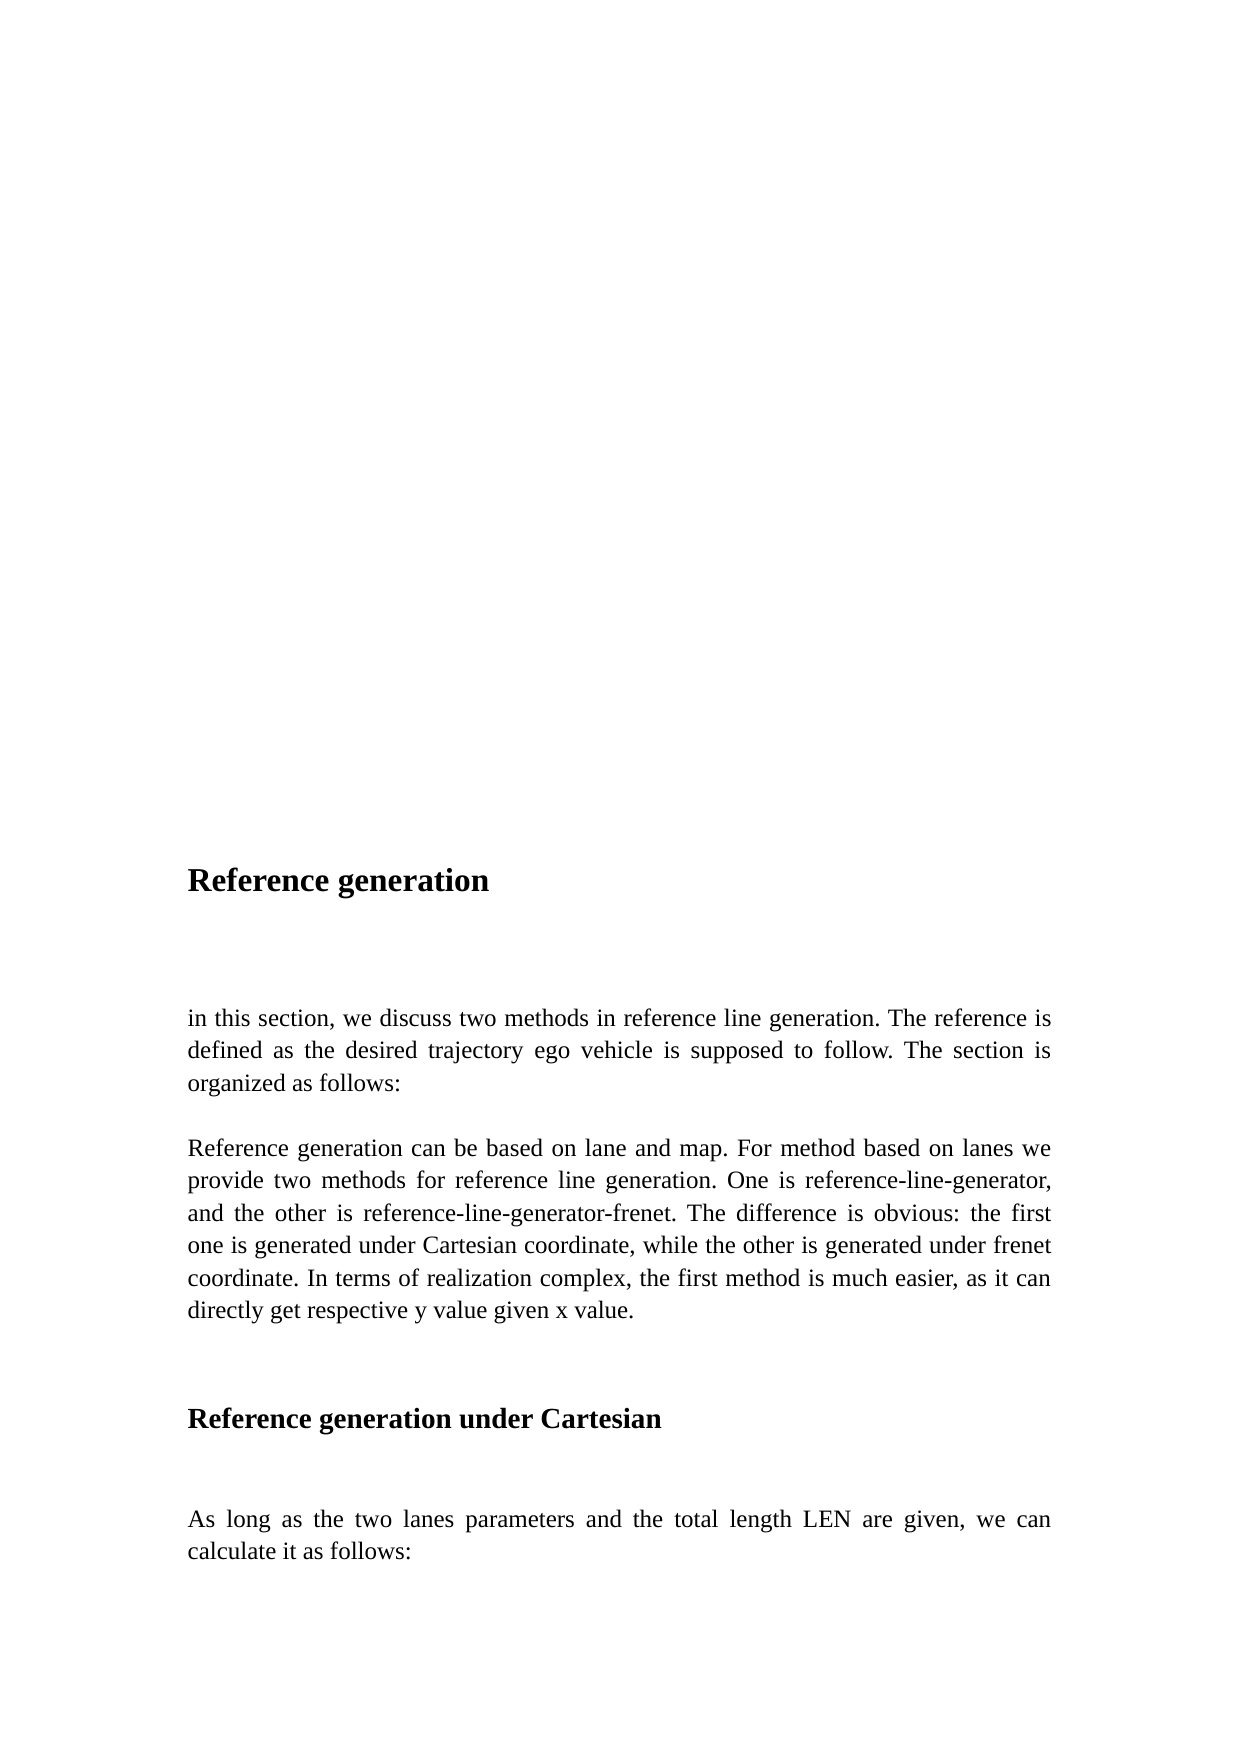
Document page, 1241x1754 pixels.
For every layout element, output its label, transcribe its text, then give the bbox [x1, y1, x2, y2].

subtitle Reference generation under Cartesian [187, 1385, 1053, 1450]
text As long as the two lanes parameters and the total length LEN are given, we can calculate it as follows: [187, 1502, 1053, 1567]
subtitle Reference generation [187, 847, 1053, 912]
text Reference generation can be based on lane and map. For method based on lanes we provide two methods for reference line generation. One is reference-line-generator, and the other is reference-line-generator-frenet. The difference is obvious: the first one is generated under Cartesian coordinate, while the other is generated under frenet coordinate. In terms of realization complex, the first method is much easier, as it can directly get respective y value given x value. [187, 1131, 1053, 1326]
text in this section, we discuss two methods in reference line generation. The reference is defined as the desired trajectory ego vehicle is supposed to follow. The section is organized as follows: [187, 1001, 1053, 1098]
